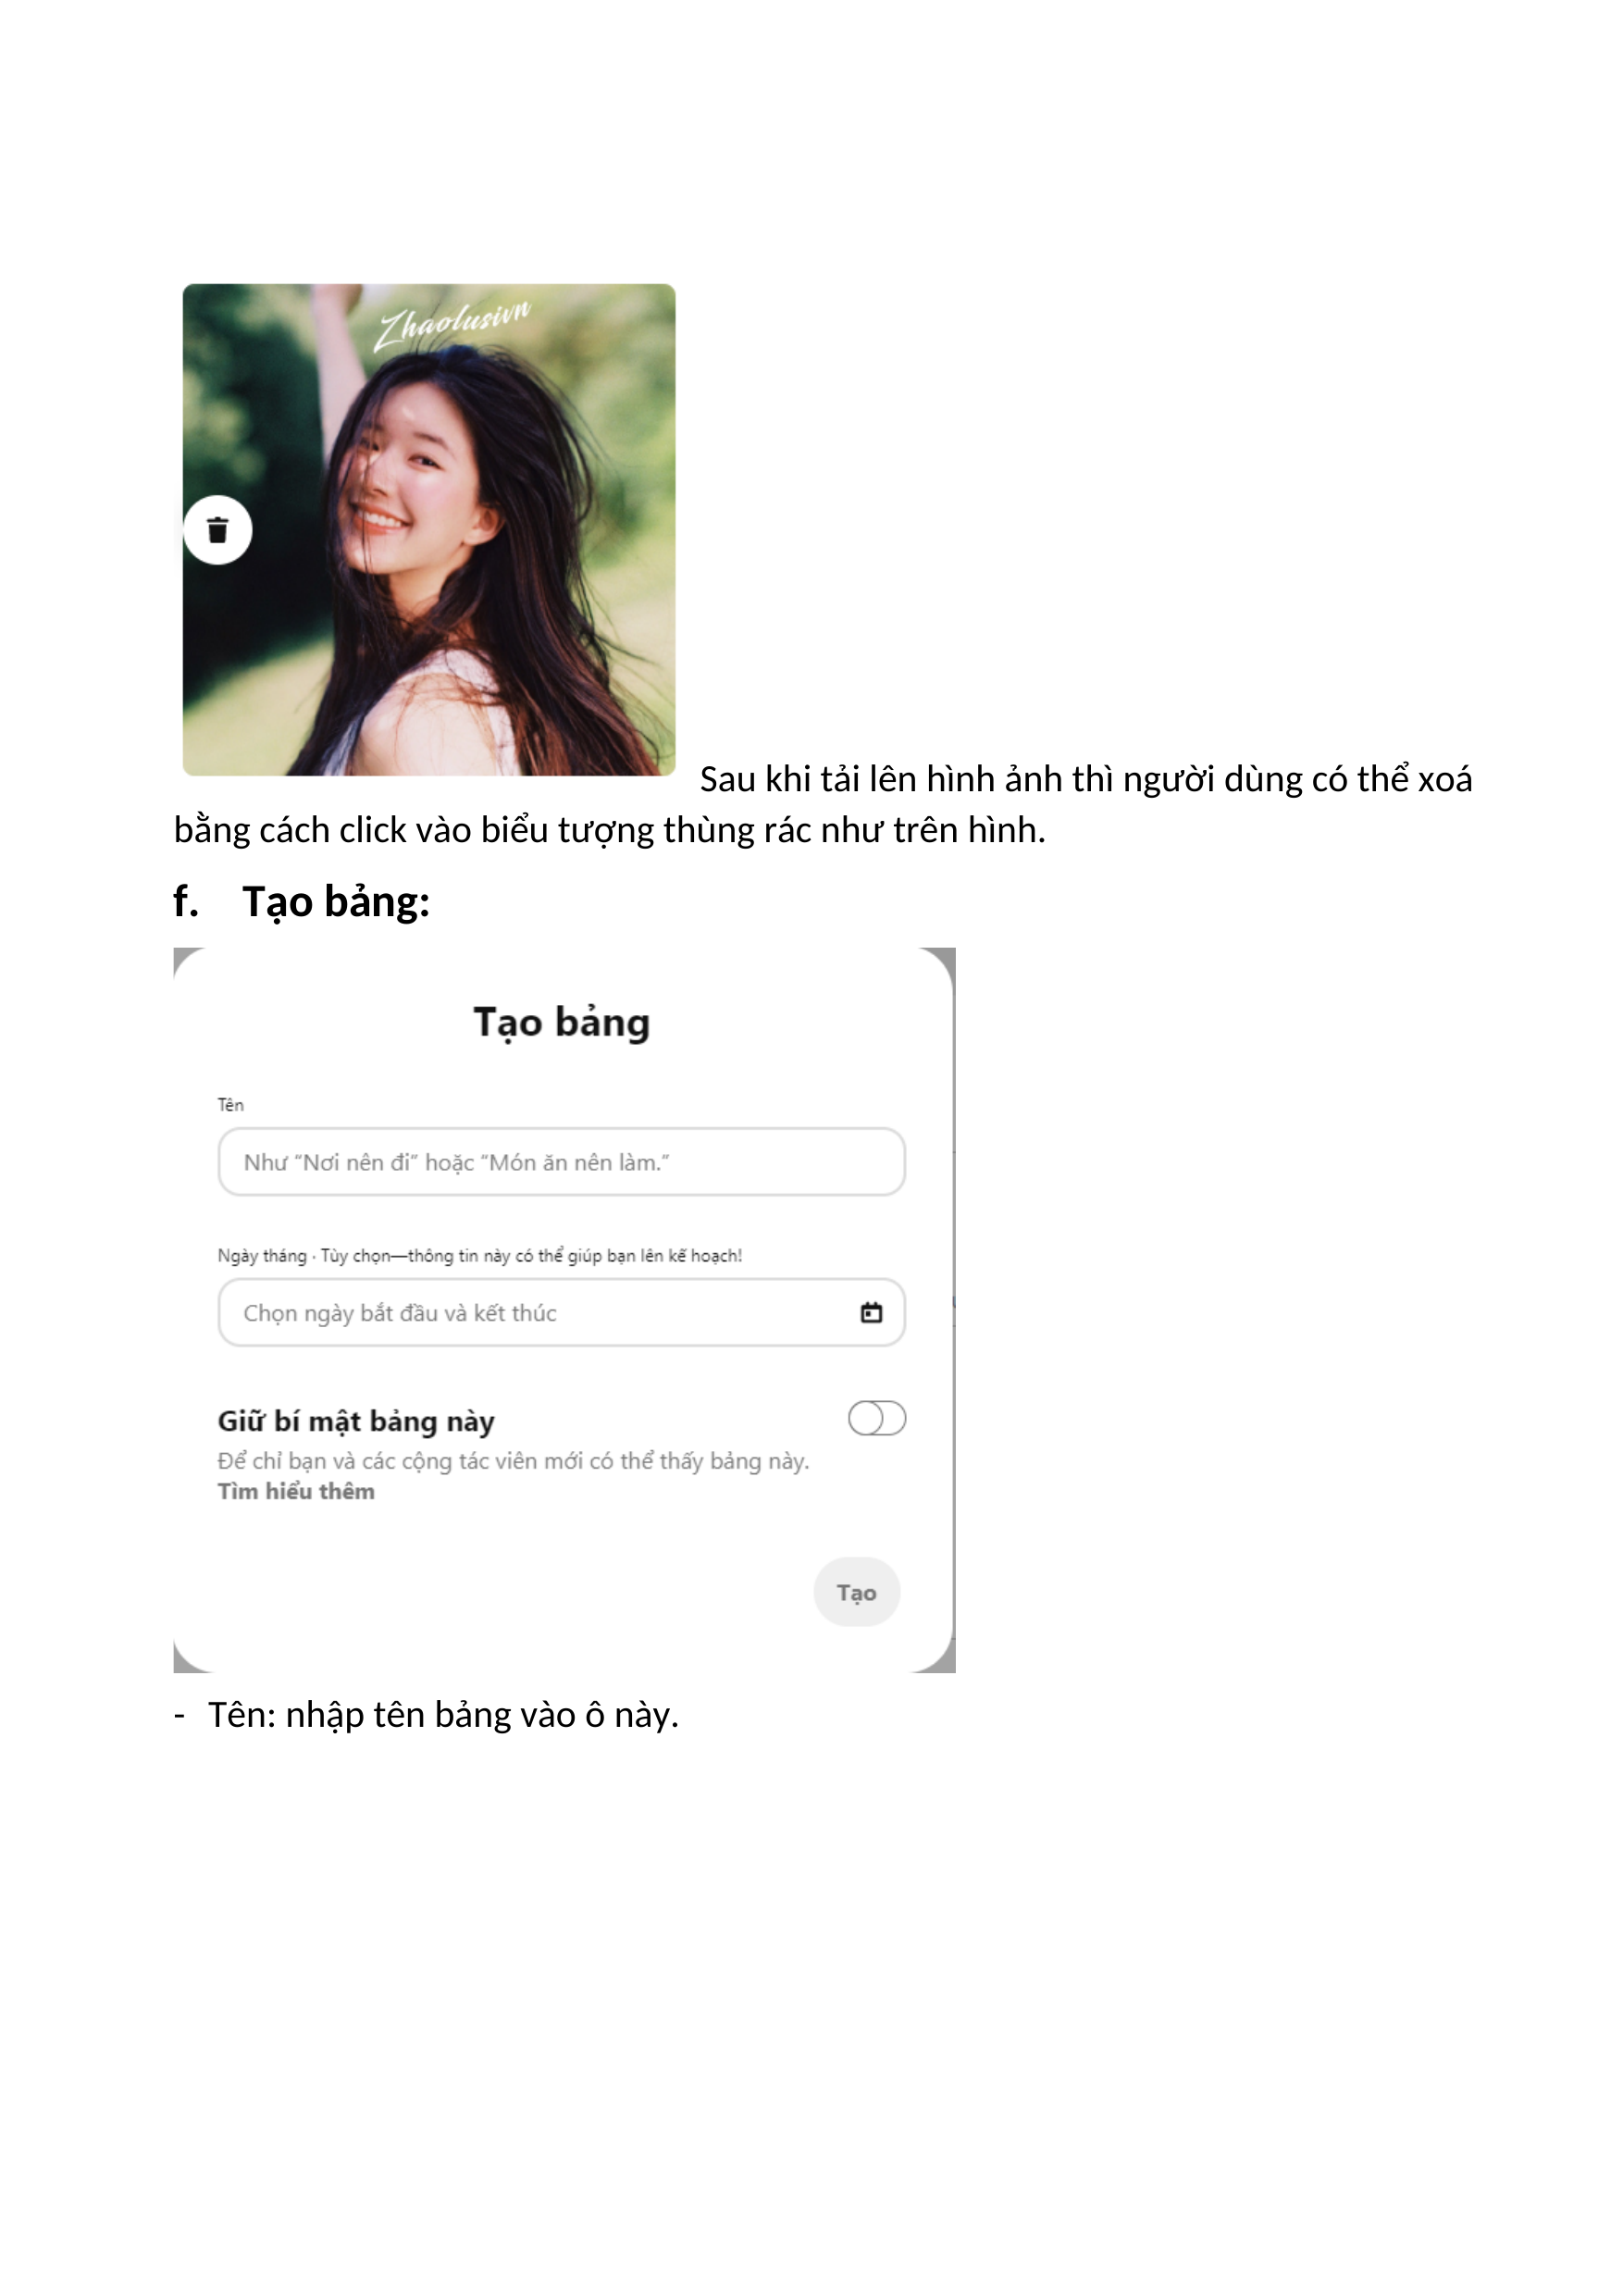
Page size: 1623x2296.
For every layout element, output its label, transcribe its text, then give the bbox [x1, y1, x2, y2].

list Tên: nhập tên bảng vào ô này. [173, 1690, 1484, 1737]
list Tạo bảng: [173, 872, 1484, 928]
picture [173, 271, 700, 792]
picture [173, 948, 956, 1673]
